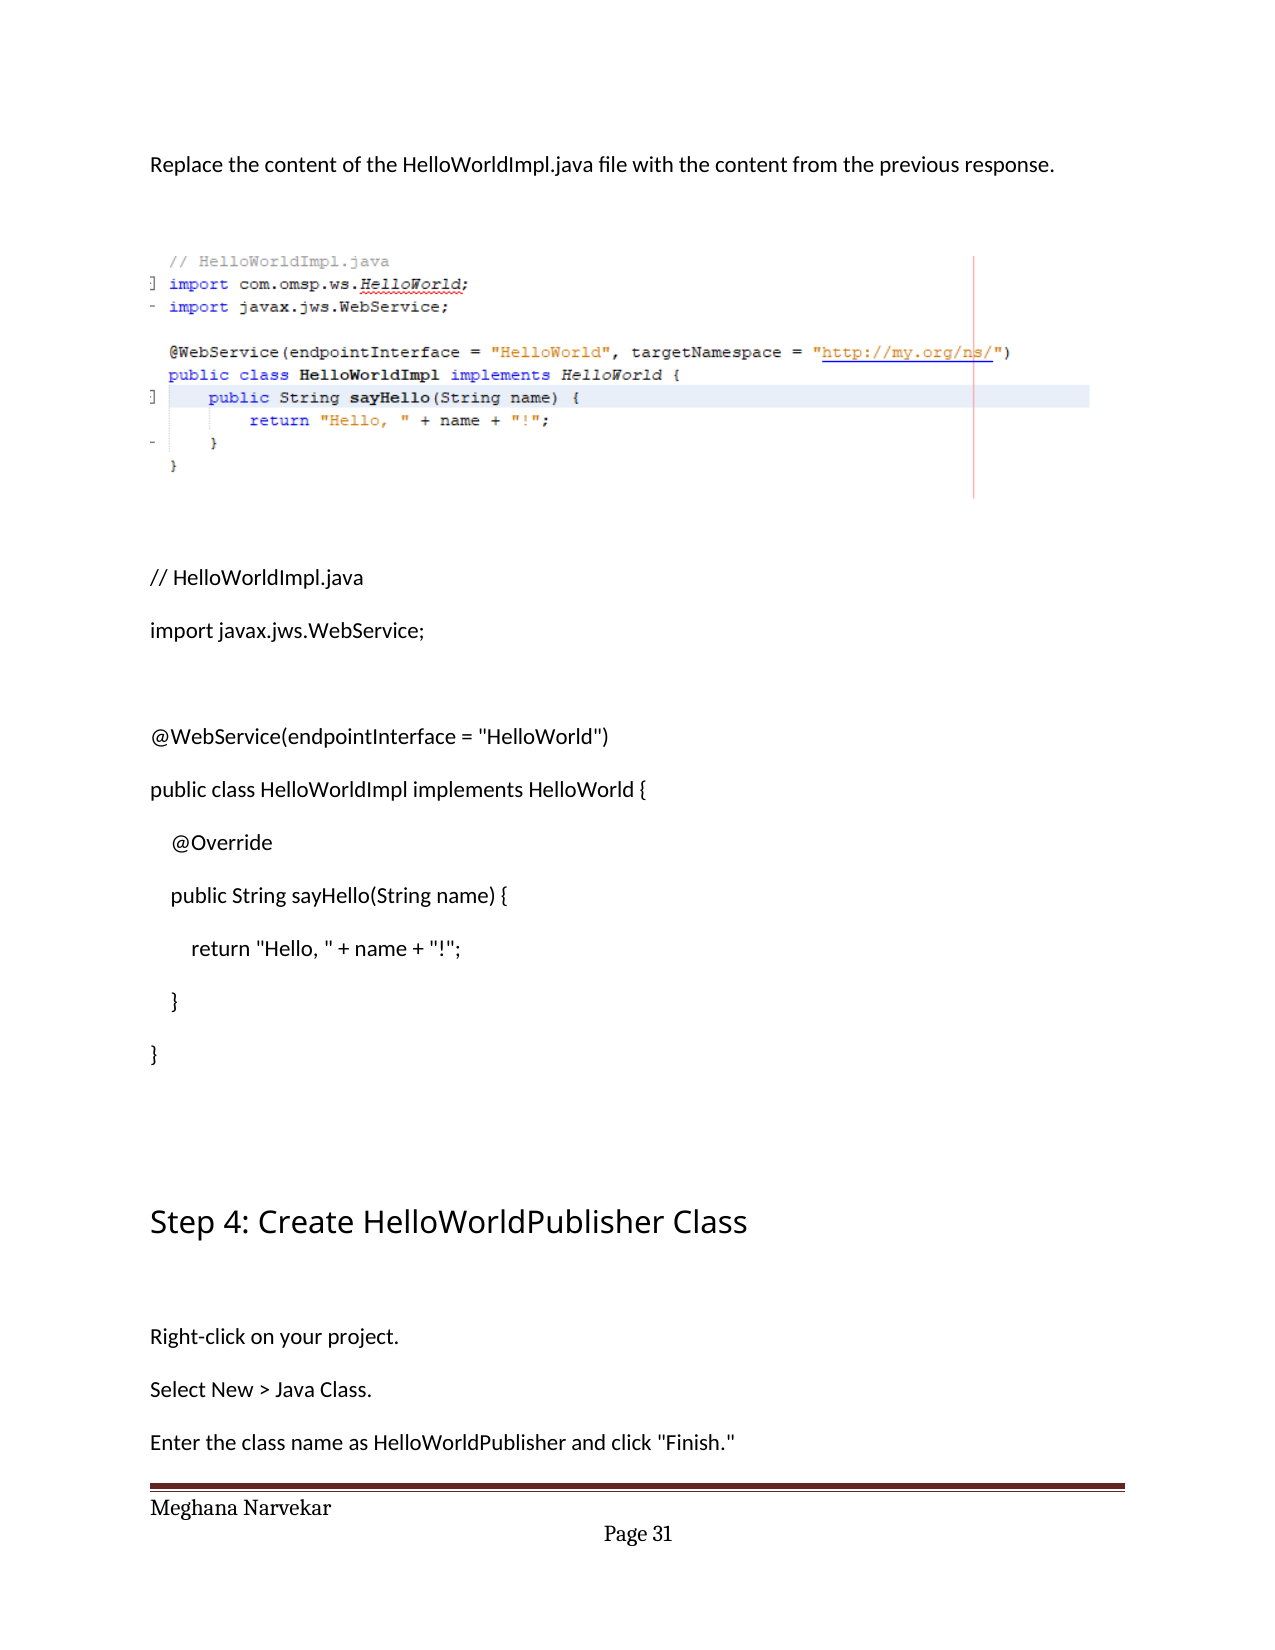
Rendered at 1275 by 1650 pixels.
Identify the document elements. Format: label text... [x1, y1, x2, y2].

text @WebService(endpointInterface = "HelloWorld") [150, 722, 1125, 750]
text } [150, 987, 1125, 1016]
text Step 4: Create HelloWorldPublisher Class [150, 1199, 1125, 1242]
picture [150, 256, 1090, 539]
text return "Hello, " + name + "!"; [150, 934, 1125, 962]
text } [150, 1041, 1125, 1068]
text import javax.jws.WebService; [150, 616, 1125, 644]
text Enter the class name as HelloWorldPublisher and click "Finish." [150, 1428, 1125, 1456]
text public class HelloWorldImpl implements HelloWorld { [150, 775, 1125, 803]
text // HelloWorldImpl.java [150, 563, 1125, 591]
text Right-click on your project. [150, 1322, 1125, 1350]
text public String sayHello(String name) { [150, 881, 1125, 909]
text Replace the content of the HelloWorldImpl.java file with the content from the previous response. [150, 150, 1125, 178]
text Select New > Java Class. [150, 1375, 1125, 1403]
text @Override [150, 828, 1125, 856]
